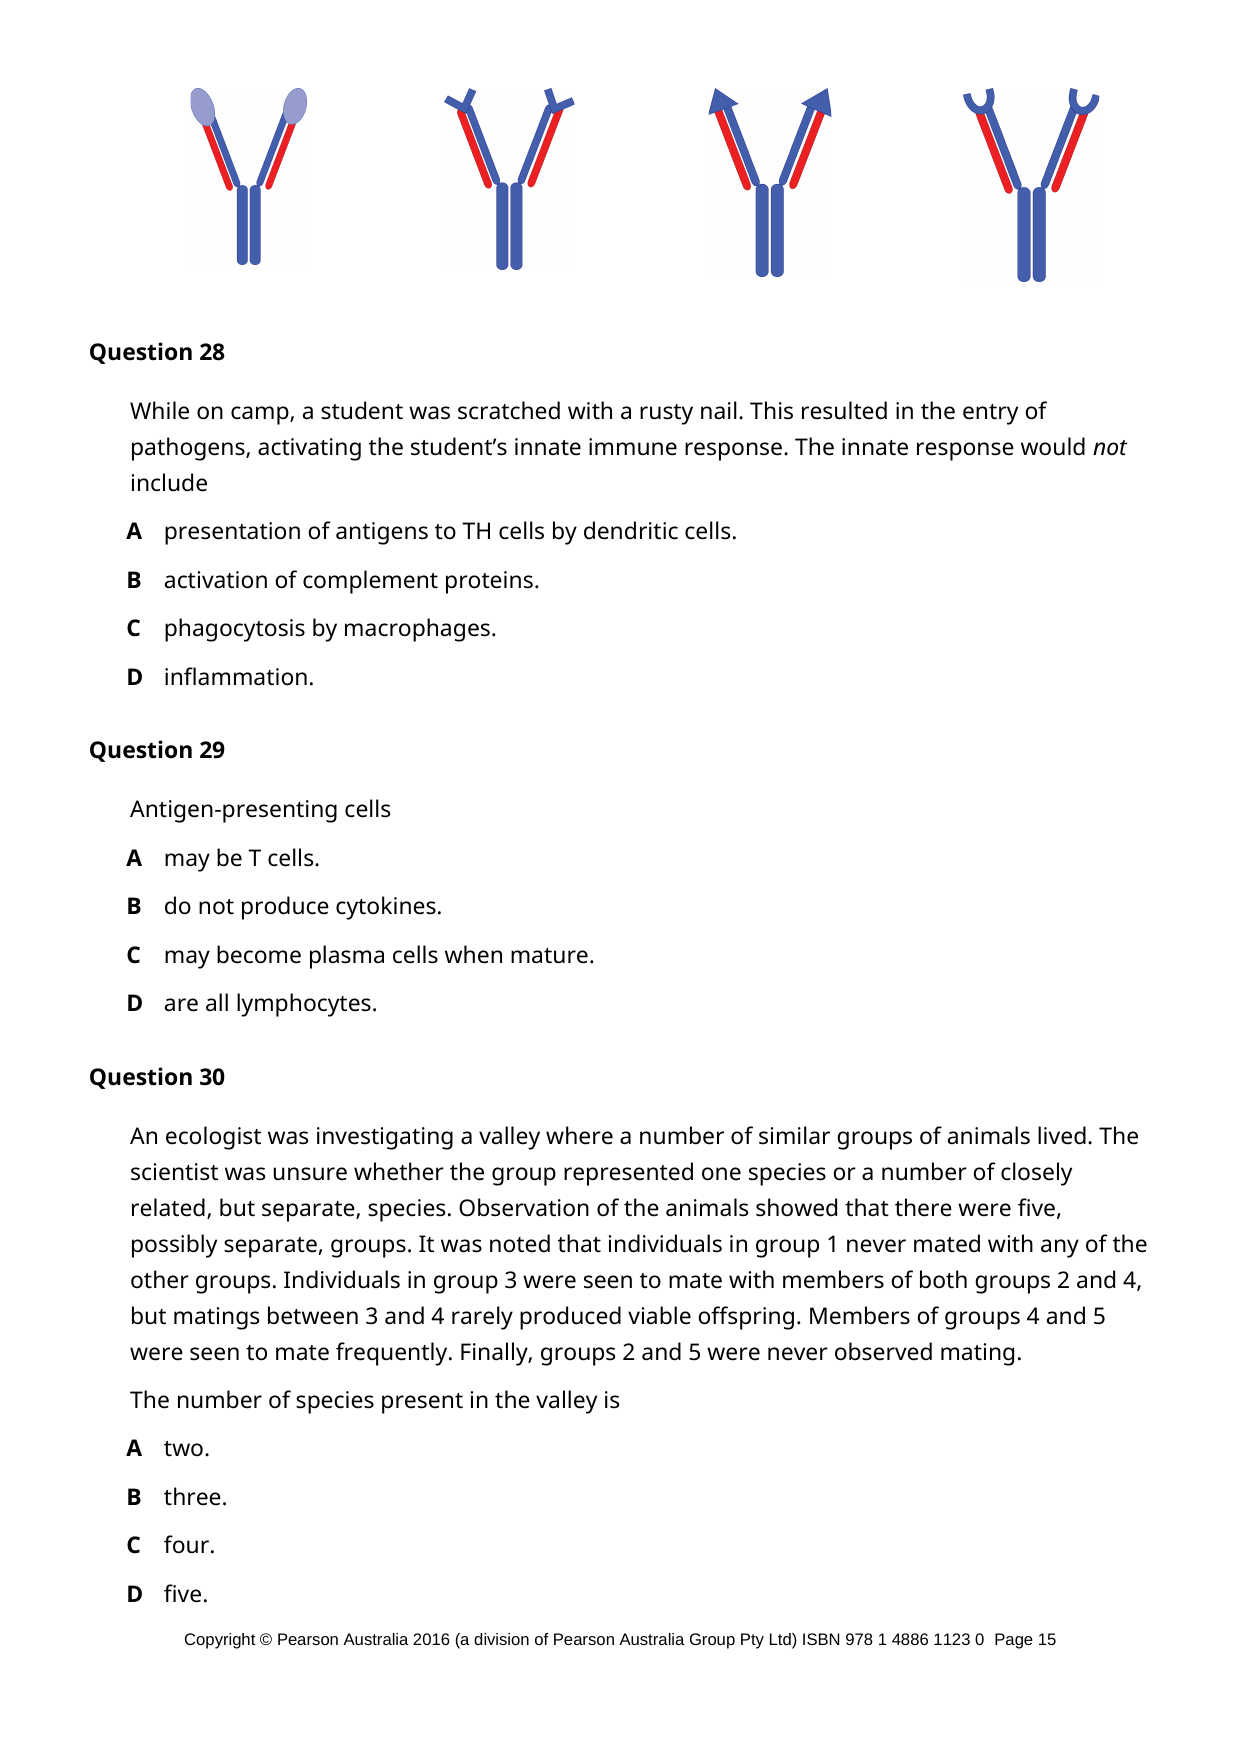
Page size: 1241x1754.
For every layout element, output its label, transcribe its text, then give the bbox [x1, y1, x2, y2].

table_cell [119, 89, 379, 298]
text Question 30 [89, 1061, 1152, 1092]
text Question 29 [89, 734, 1152, 765]
picture [444, 88, 575, 270]
list are all lymphocytes. [126, 987, 1152, 1018]
text The number of species present in the valley is [130, 1384, 1152, 1415]
text Question 28 [89, 336, 1152, 367]
list phagocytosis by macrophages. [126, 612, 1152, 643]
list two. [126, 1432, 1152, 1464]
list three. [126, 1481, 1152, 1512]
picture [190, 88, 307, 265]
table_cell [900, 89, 1162, 298]
text An ecologist was investigating a valley where a number of similar groups of animals lived. The scientist was unsure whether the group represented one species or a number of closely related, but separate, species. Observation of the animals showed that there were five, possibly separate, groups. It was noted that individuals in group 1 never mated with any of the other groups. Individuals in group 3 were seen to mate with members of both groups 2 and 4, but matings between 3 and 4 rarely produced viable offspring. Members of groups 4 and 5 were seen to mate frequently. Finally, groups 2 and 5 were never observed mating. [130, 1120, 1152, 1367]
picture [708, 88, 832, 277]
list activation of complement proteins. [126, 564, 1152, 595]
text Antigen-presenting cells [130, 793, 1152, 824]
list presentation of antigens to TH cells by dendritic cells. [126, 515, 1152, 546]
text While on camp, a student was scratched with a rusty nail. This resulted in the entry of pathogens, activating the student’s innate immune response. The innate response would not include [130, 395, 1152, 498]
table_cell [640, 89, 900, 298]
list inflammation. [126, 661, 1152, 692]
list four. [126, 1529, 1152, 1561]
table_cell [379, 89, 640, 298]
list may be T cells. [126, 842, 1152, 873]
list five. [126, 1578, 1152, 1609]
list do not produce cytokines. [126, 890, 1152, 921]
list may become plasma cells when mature. [126, 939, 1152, 970]
picture [963, 88, 1100, 282]
